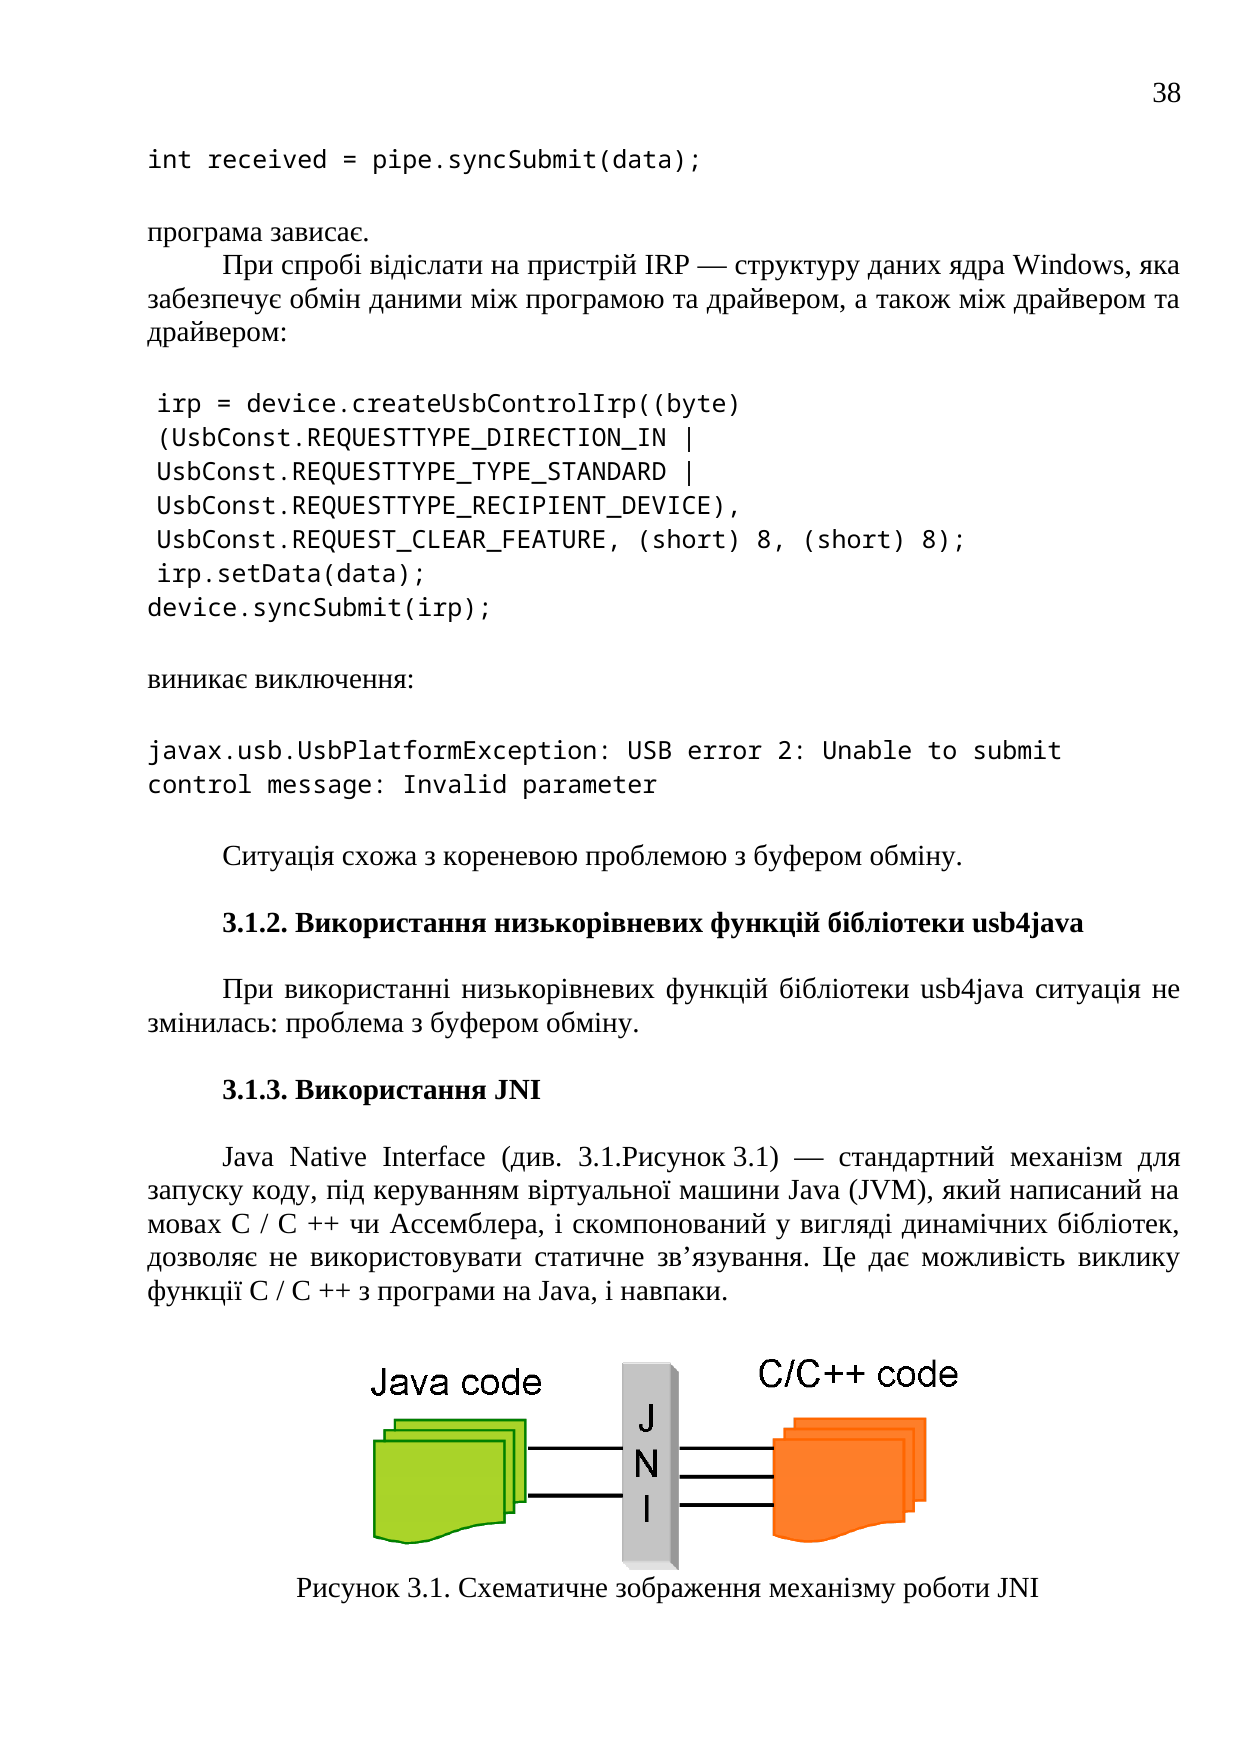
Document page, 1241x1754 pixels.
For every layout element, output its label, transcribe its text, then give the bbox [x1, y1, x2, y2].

text irp.setData(data); [156, 556, 1181, 590]
text При використанні низькорівневих функцій бібліотеки usb4java ситуація не змінилась: проблема з буфером обміну. [147, 972, 1181, 1039]
text Схематичне зображення механізму роботи JNI [88, 1570, 1181, 1603]
text Ситуація схожа з кореневою проблемою з буфером обміну. [147, 838, 1181, 871]
text Використання низькорівневих функцій бібліотеки usb4java [222, 905, 1181, 938]
text device.syncSubmit(irp); [147, 590, 1181, 624]
text UsbConst.REQUEST_CLEAR_FEATURE, (short) 8, (short) 8); [156, 522, 1181, 556]
text UsbConst.REQUESTTYPE_RECIPIENT_DEVICE), [156, 487, 1181, 522]
text javax.usb.UsbPlatformException: USB error 2: Unable to submit control message: Invalid parameter [147, 732, 1181, 800]
text виникає виключення: [147, 661, 1181, 695]
text Використання JNI [222, 1072, 1181, 1106]
text int received = pipe.syncSubmit(data); [147, 142, 1181, 176]
text Java Native Interface (див. рисунок 3.2) — стандартний механізм для запуску коду, під керуванням віртуальної машини Java (JVM), який написаний на мовах С / С ++ чи Ассемблера, і скомпонований у вигляді динамічних бібліотек, дозволяє не використовувати статичне зв’язування. Це дає можливість виклику функції С / С ++ з програми на Java, і навпаки. [147, 1139, 1181, 1307]
picture [358, 1344, 970, 1570]
text програма зависає. [147, 214, 1181, 247]
text UsbConst.REQUESTTYPE_TYPE_STANDARD | [156, 453, 1181, 487]
text При спробі відіслати на пристрій IRP — структуру даних ядра Windows, яка забезпечує обмін даними між програмою та драйвером, а також між драйвером та драйвером: [147, 247, 1181, 348]
text irp = device.createUsbControlIrp((byte) (UsbConst.REQUESTTYPE_DIRECTION_IN | [156, 385, 1181, 453]
